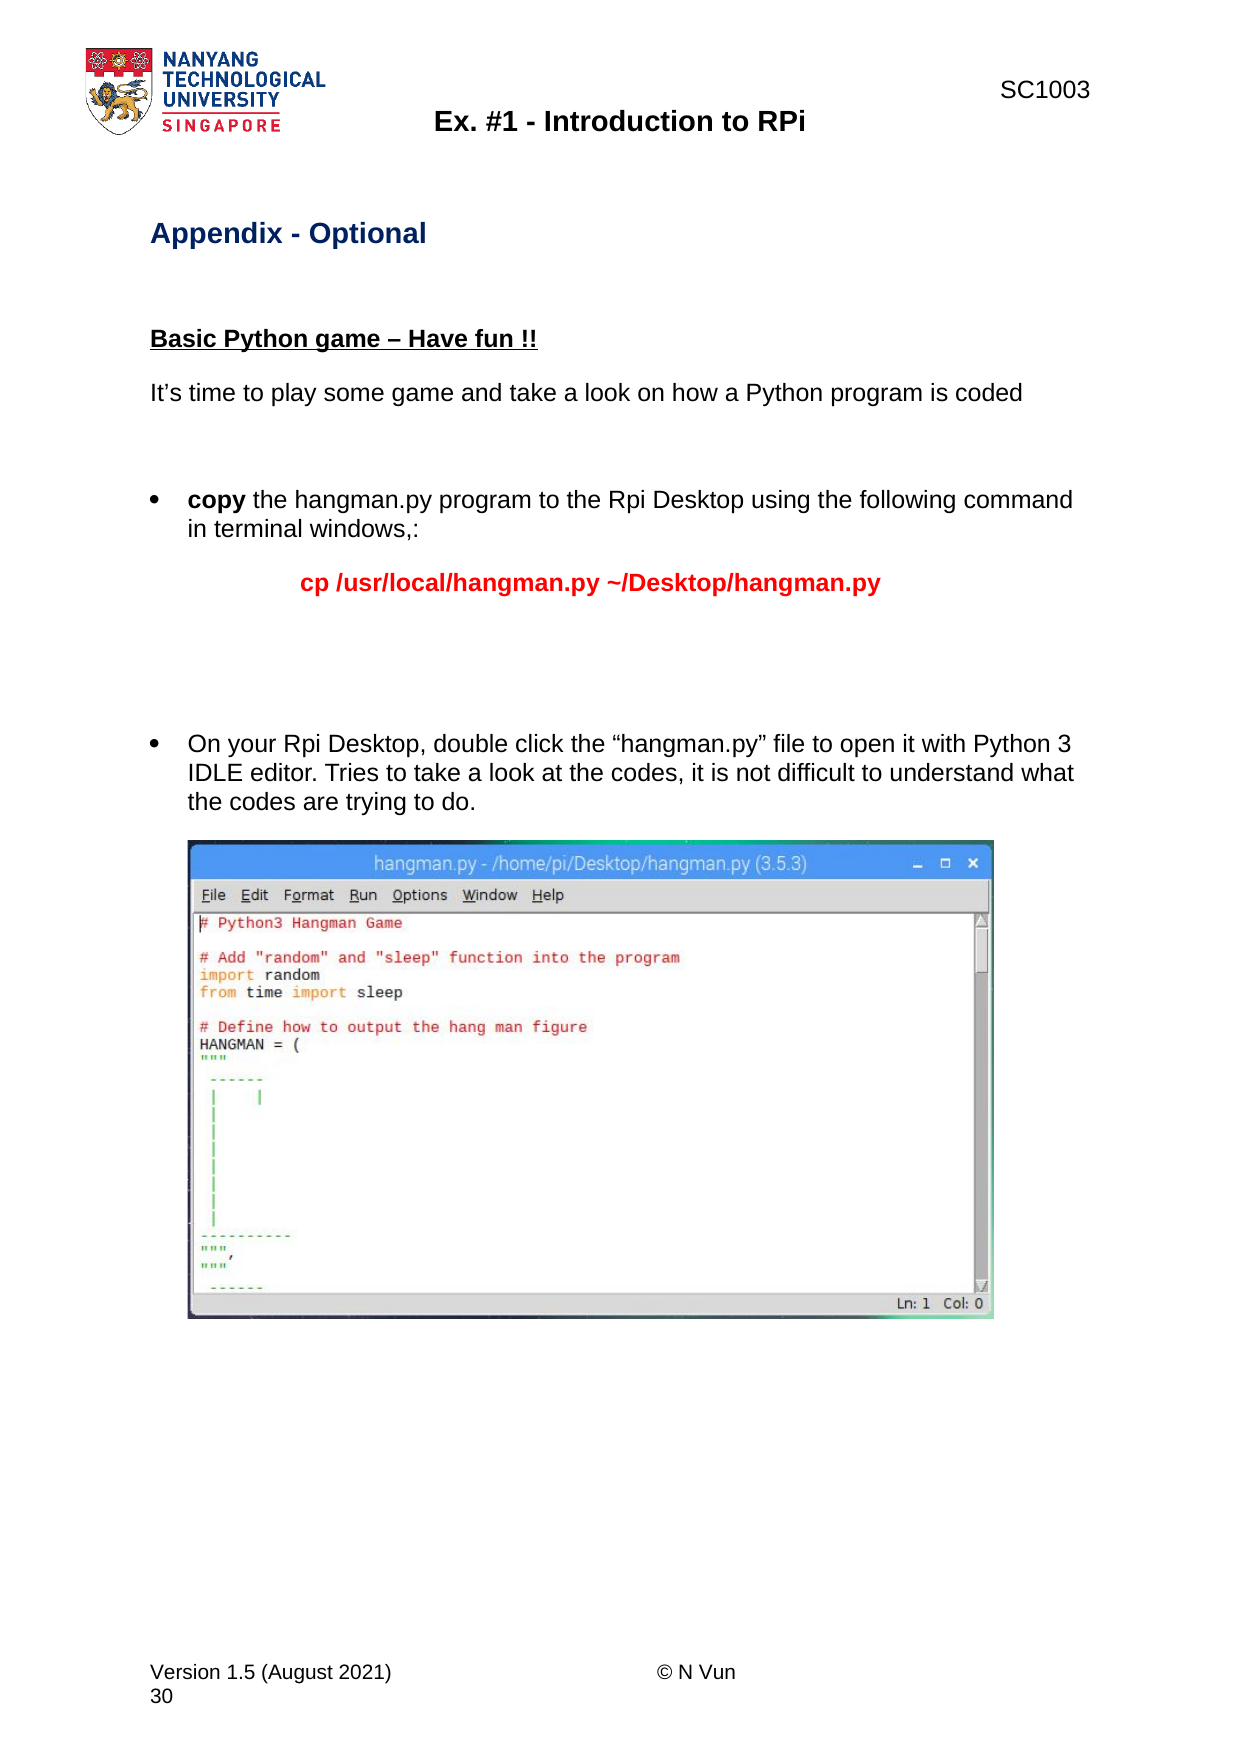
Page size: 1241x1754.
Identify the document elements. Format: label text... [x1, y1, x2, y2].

text Basic Python game – Have fun !! [150, 324, 1090, 353]
text cp /usr/local/hangman.py ~/Desktop/hangman.py [262, 568, 1090, 597]
list copy the hangman.py program to the Rpi Desktop using the following command in terminal windows,: [150, 485, 1090, 543]
list On your Rpi Desktop, double click the “hangman.py” file to open it with Python 3 IDLE editor. Tries to take a look at the codes, it is not difficult to understand what the codes are trying to do. [150, 729, 1090, 816]
text Appendix - Optional [150, 216, 1090, 249]
picture [85, 48, 326, 135]
text It’s time to play some game and take a look on how a Python program is coded [150, 378, 1090, 406]
picture [187, 840, 994, 1319]
